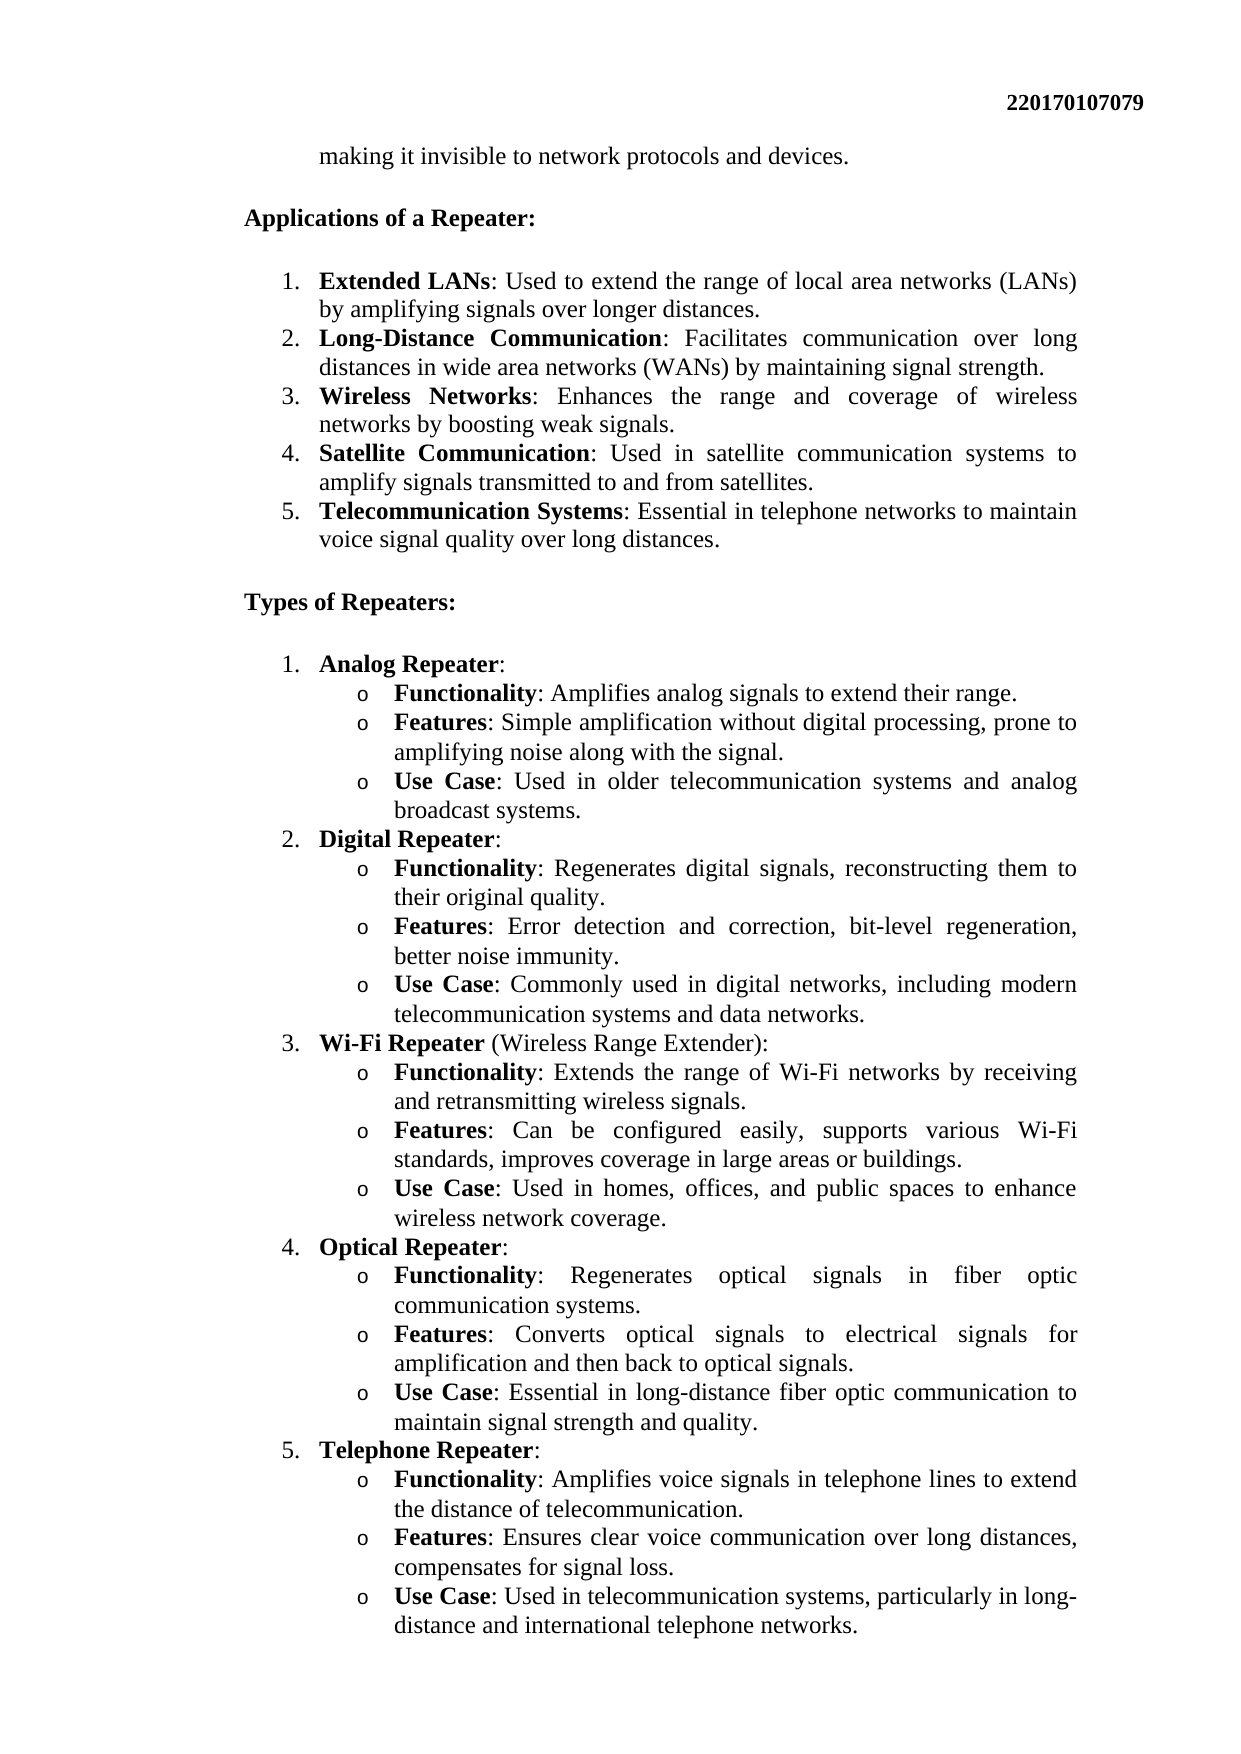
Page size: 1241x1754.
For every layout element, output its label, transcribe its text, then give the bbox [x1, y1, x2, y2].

list Functionality: Regenerates optical signals in fiber optic communication systems. [356, 1260, 1078, 1319]
list Features: Can be configured easily, supports various Wi-Fi standards, improves coverage in large areas or buildings. [356, 1115, 1078, 1173]
list Use Case: Essential in long-distance fiber optic communication to maintain signal strength and quality. [356, 1377, 1078, 1435]
list Digital Repeater: [281, 824, 1078, 853]
list Optical Repeater: [281, 1232, 1078, 1260]
list Satellite Communication: Used in satellite communication systems to amplify signals transmitted to and from satellites. [281, 438, 1078, 496]
list Extended LANs: Used to extend the range of local area networks (LANs) by amplifying signals over longer distances. [281, 266, 1078, 323]
list Features: Ensures clear voice communication over long distances, compensates for signal loss. [356, 1522, 1078, 1581]
list Wi-Fi Repeater (Wireless Range Extender): [281, 1028, 1078, 1057]
list Features: Error detection and correction, bit-level regeneration, better noise immunity. [356, 911, 1078, 969]
list Functionality: Amplifies voice signals in telephone lines to extend the distance of telecommunication. [356, 1464, 1078, 1522]
list Functionality: Extends the range of Wi-Fi networks by receiving and retransmitting wireless signals. [356, 1057, 1078, 1115]
list Use Case: Used in telecommunication systems, particularly in long-distance and international telephone networks. [356, 1581, 1078, 1639]
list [281, 141, 1078, 170]
list Features: Converts optical signals to electrical signals for amplification and then back to optical signals. [356, 1319, 1078, 1377]
list Wireless Networks: Enhances the range and coverage of wireless networks by boosting weak signals. [281, 381, 1078, 438]
list Features: Simple amplification without digital processing, prone to amplifying noise along with the signal. [356, 707, 1078, 766]
list Use Case: Commonly used in digital networks, including modern telecommunication systems and data networks. [356, 969, 1078, 1028]
list Telephone Repeater: [281, 1435, 1078, 1464]
list Long-Distance Communication: Facilitates communication over long distances in wide area networks (WANs) by maintaining signal strength. [281, 323, 1078, 381]
list Functionality: Amplifies analog signals to extend their range. [356, 678, 1078, 707]
list Use Case: Used in homes, offices, and public spaces to enhance wireless network coverage. [356, 1173, 1078, 1232]
text Applications of a Repeater: [244, 203, 1078, 232]
list Analog Repeater: [281, 649, 1078, 678]
text Types of Repeaters: [244, 587, 1078, 616]
list Telecommunication Systems: Essential in telephone networks to maintain voice signal quality over long distances. [281, 496, 1078, 553]
list Functionality: Regenerates digital signals, reconstructing them to their original quality. [356, 853, 1078, 911]
list Use Case: Used in older telecommunication systems and analog broadcast systems. [356, 766, 1078, 824]
